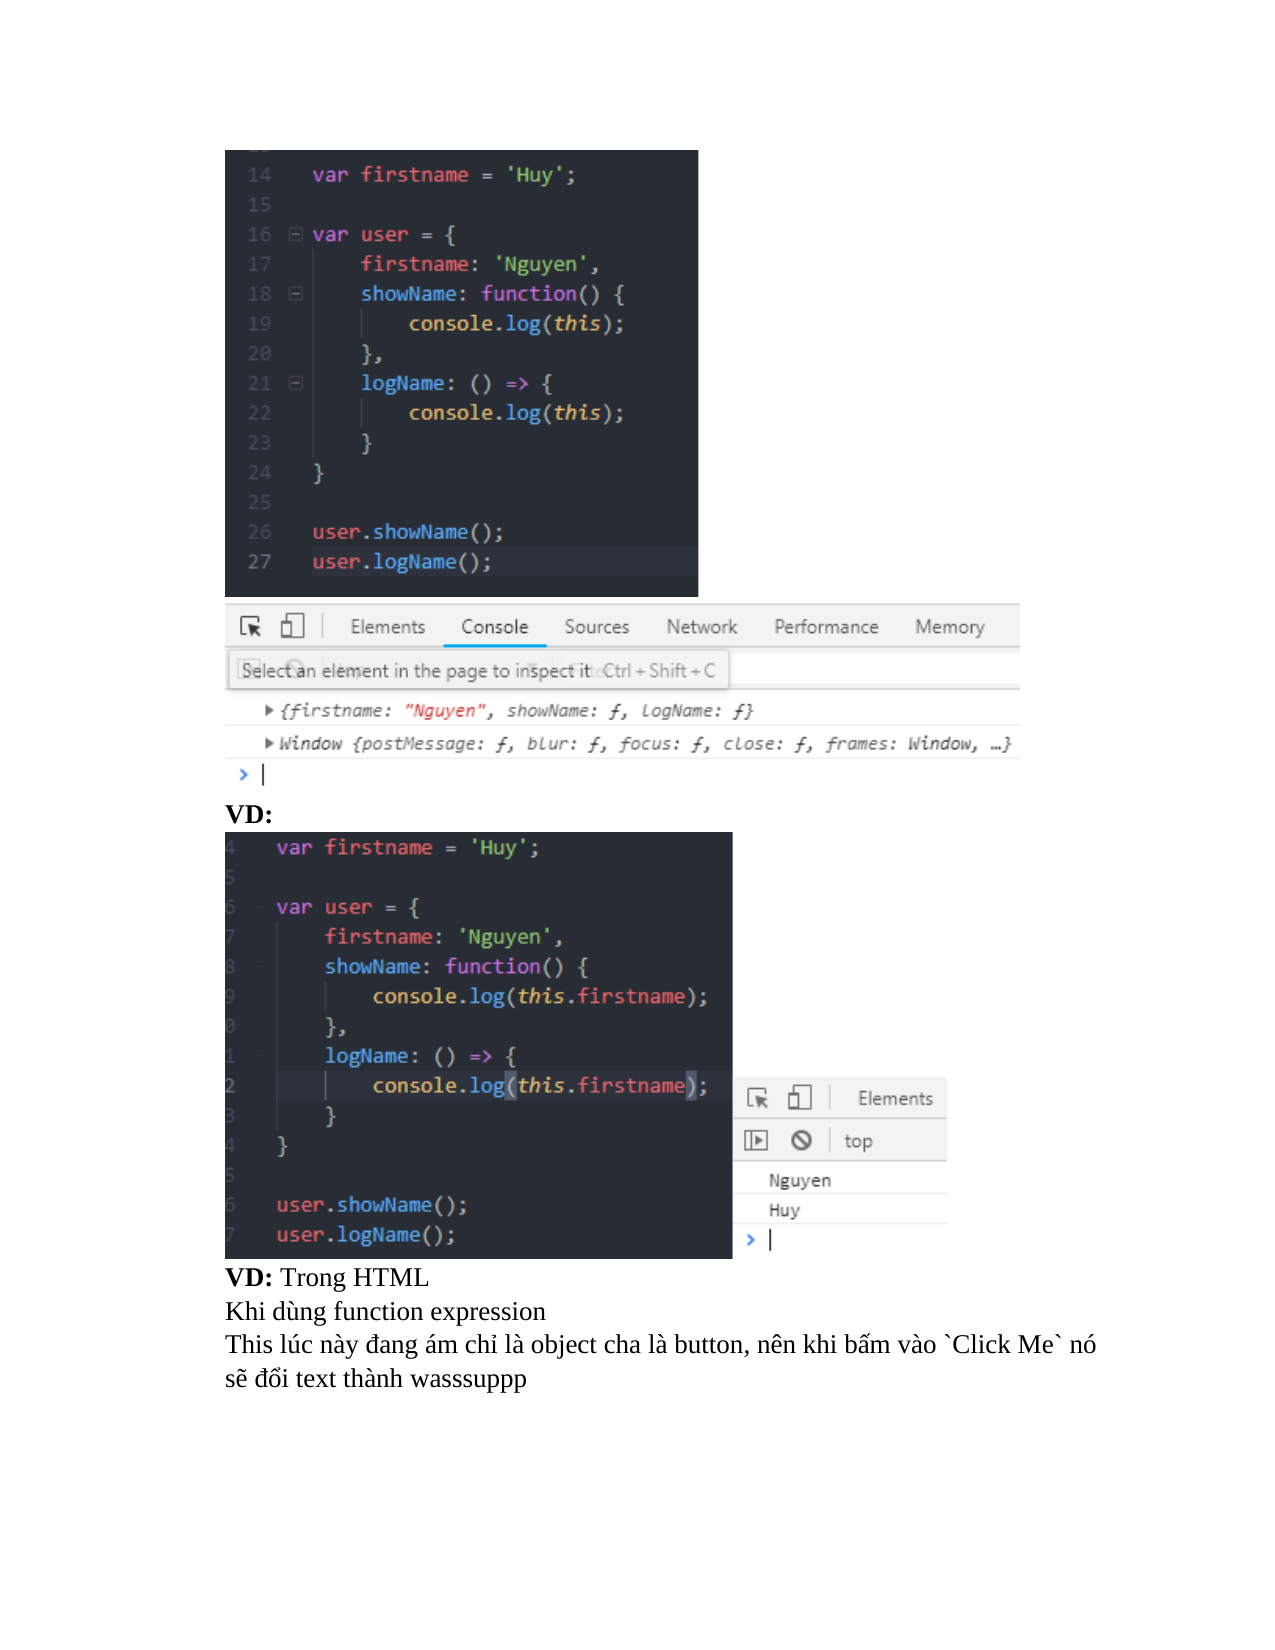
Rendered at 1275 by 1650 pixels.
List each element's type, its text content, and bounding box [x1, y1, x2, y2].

list This lúc này đang ám chỉ là object cha là button, nên khi bấm vào `Click Me` nó sẽ đổi text thành wasssuppp [225, 1328, 1125, 1393]
list Khi dùng function expression [225, 1294, 1125, 1326]
list VD: [225, 798, 1125, 830]
picture [225, 832, 947, 1259]
picture [225, 599, 1021, 797]
picture [225, 150, 699, 597]
list VD: Trong HTML [225, 1261, 1125, 1292]
